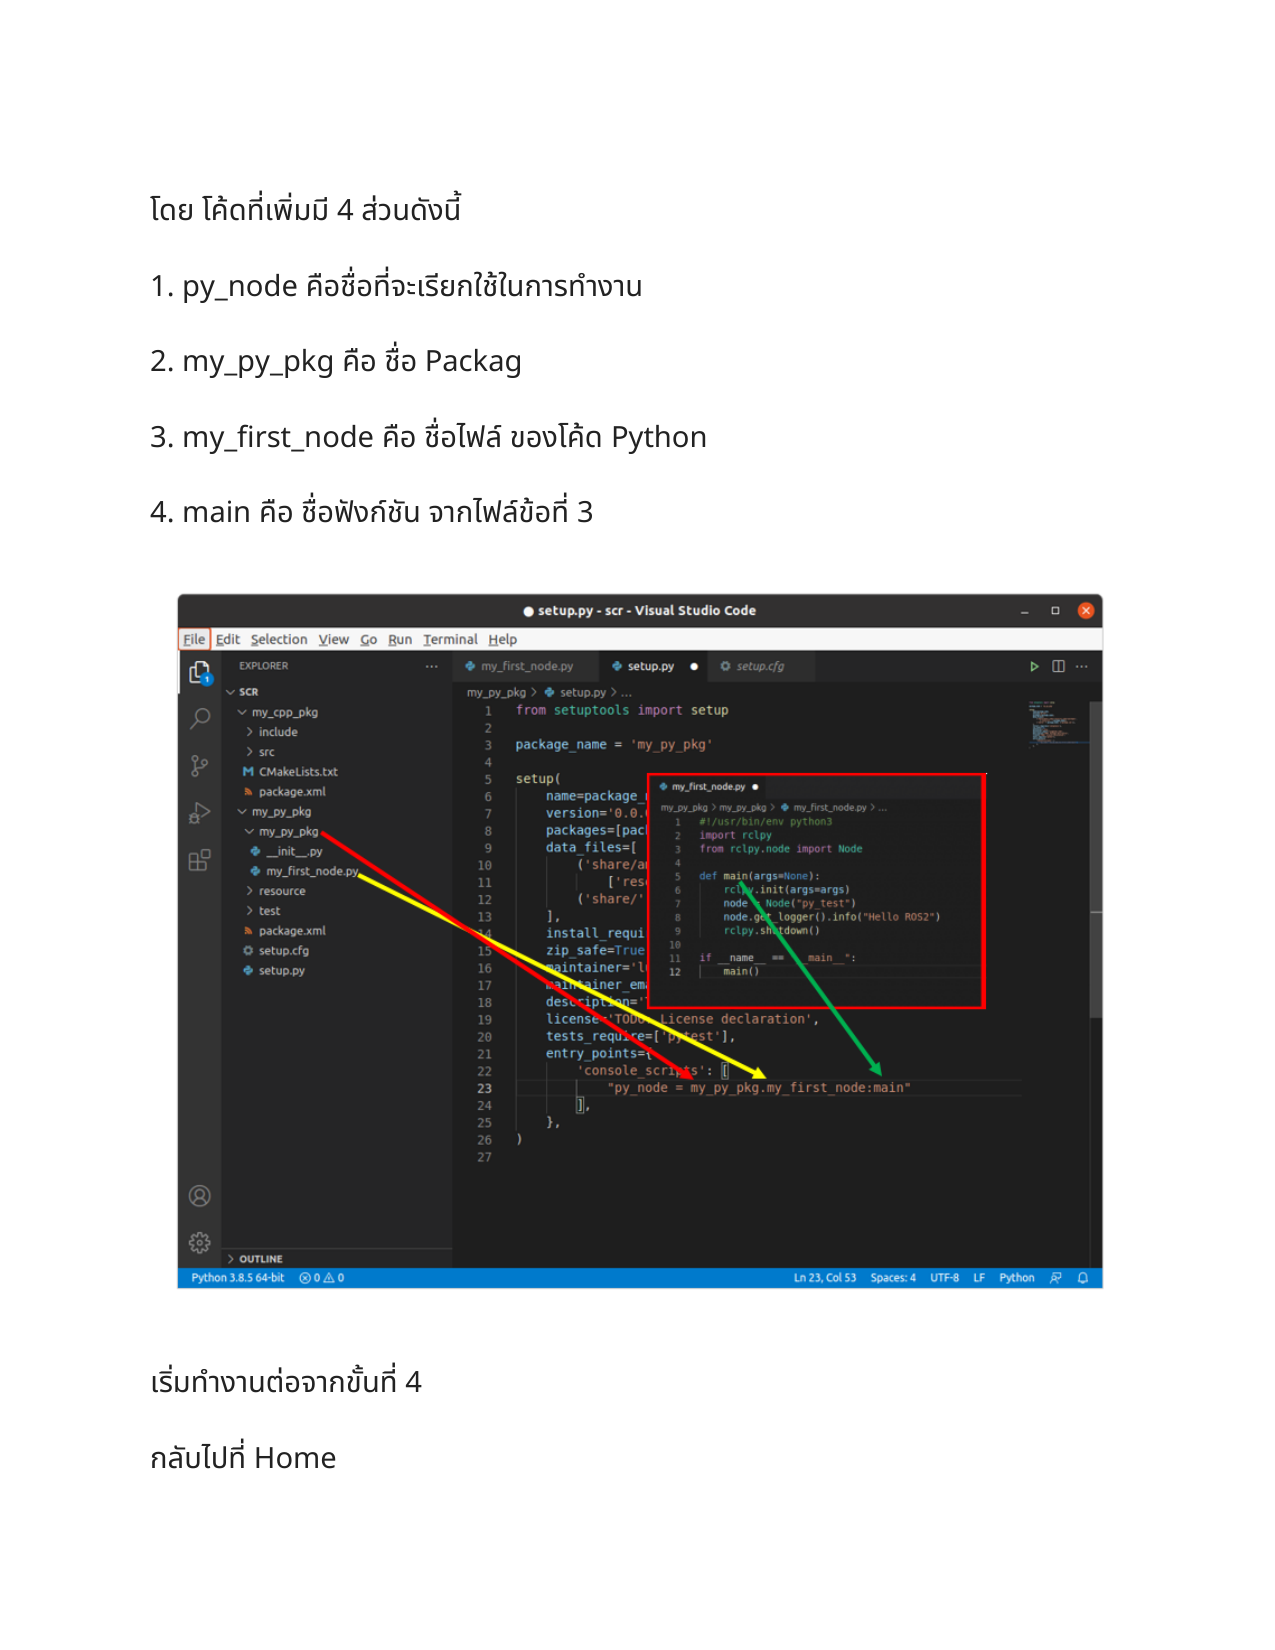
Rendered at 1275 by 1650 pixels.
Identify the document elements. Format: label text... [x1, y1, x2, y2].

text เริ่มทำงานต่อจากขั้นที่ 4 [150, 1322, 1125, 1406]
text 3. my_first_node คือ ชื่อไฟล์ ของโค้ด Python [150, 416, 1125, 461]
text 1. py_node คือชื่อที่จะเรียกใช้ในการทำงาน [150, 265, 1125, 309]
text โดย โค้ดที่เพิ่มมี 4 ส่วนดังนี้ [150, 150, 1125, 234]
text กลับไปที่ Home [150, 1437, 1125, 1481]
picture [150, 567, 1125, 1306]
text 4. main คือ ชื่อฟังก์ชัน จากไฟล์ข้อที่ 3 [150, 492, 1125, 536]
text 2. my_py_pkg คือ ชื่อ Packag [150, 341, 1125, 385]
